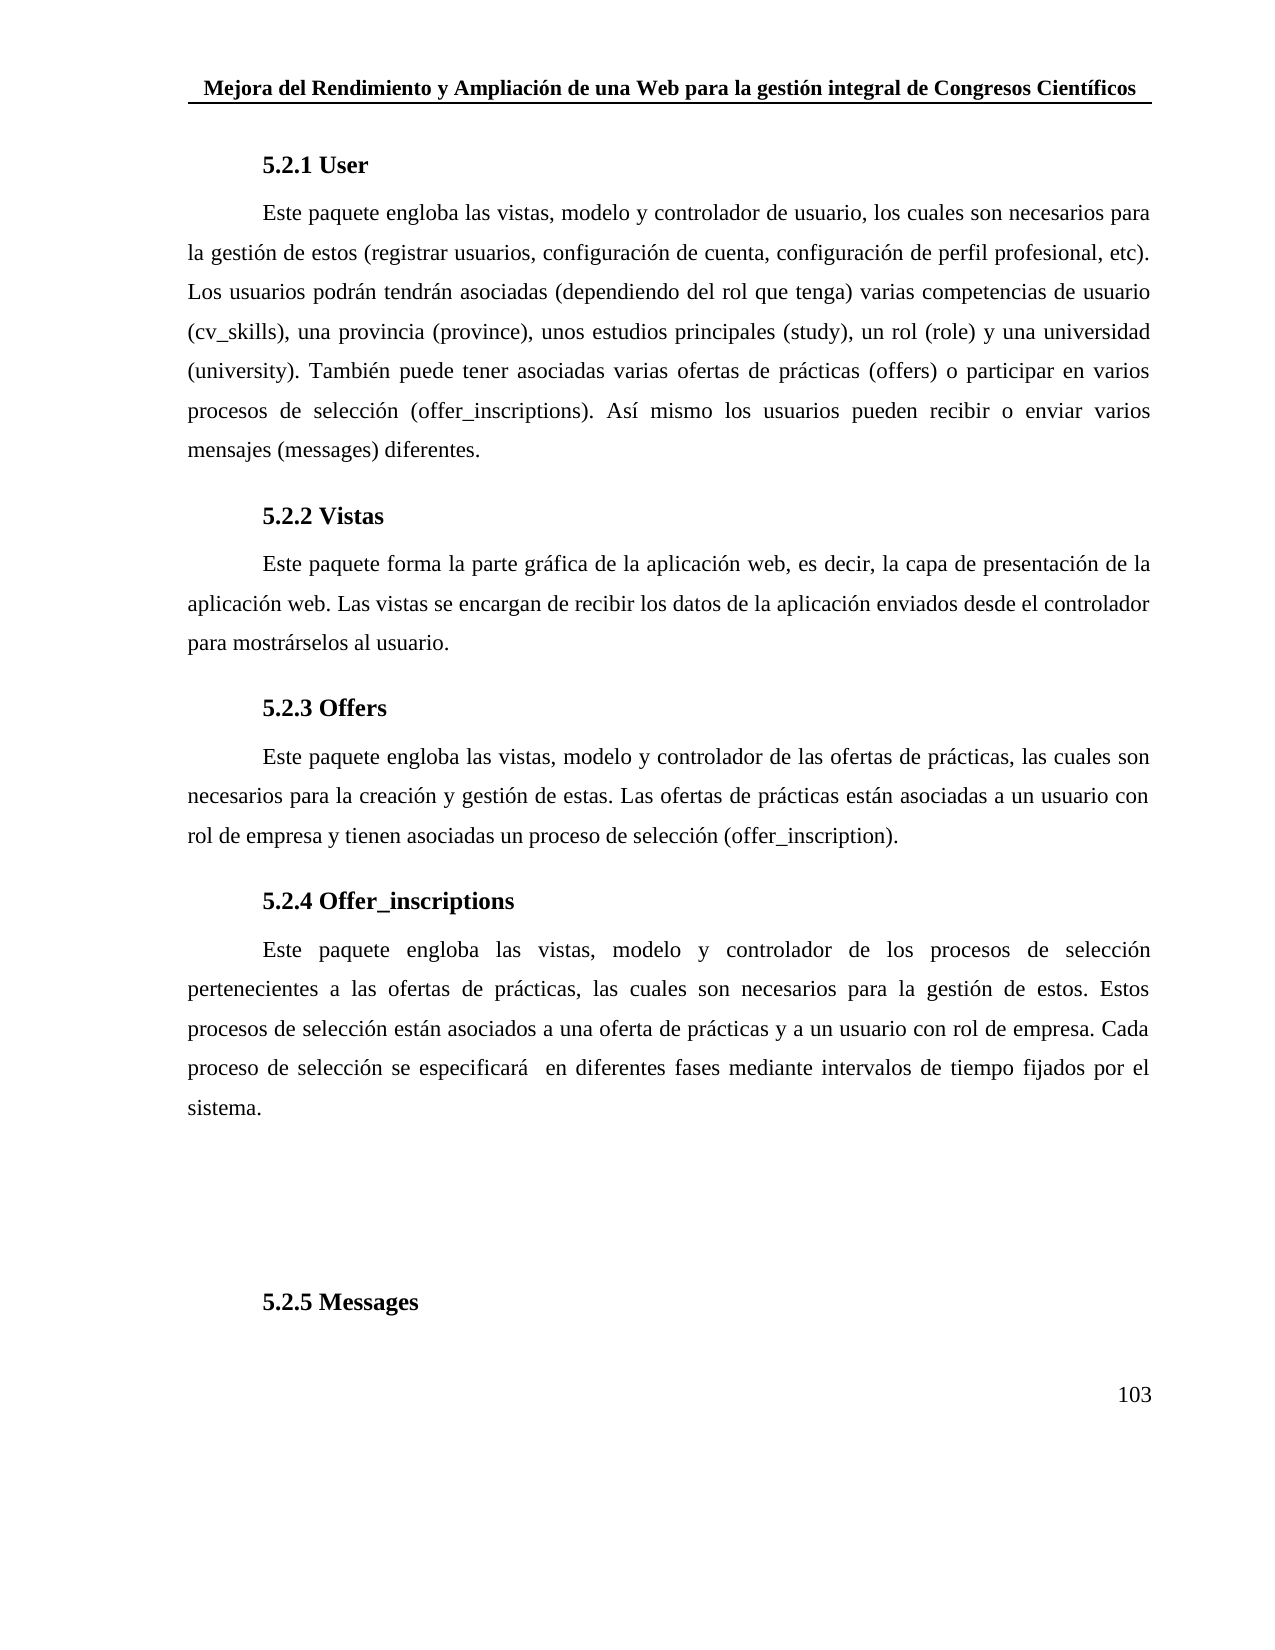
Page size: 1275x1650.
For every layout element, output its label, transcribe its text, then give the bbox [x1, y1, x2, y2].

subtitle 5.2.4 Offer_inscriptions [187, 886, 1152, 915]
text Este paquete engloba las vistas, modelo y controlador de usuario, los cuales son necesarios para la gestión de estos (registrar usuarios, configuración de cuenta, configuración de perfil profesional, etc). Los usuarios podrán tendrán asociadas (dependiendo del rol que tenga) varias competencias de usuario (cv_skills), una provincia (province), unos estudios principales (study), un rol (role) y una universidad (university). También puede tener asociadas varias ofertas de prácticas (offers) o participar en varios procesos de selección (offer_inscriptions). Así mismo los usuarios pueden recibir o enviar varios mensajes (messages) diferentes. [187, 199, 1152, 463]
subtitle 5.2.2 Vistas [187, 501, 1152, 529]
subtitle 5.2.5 Messages [187, 1287, 1152, 1316]
text Este paquete forma la parte gráfica de la aplicación web, es decir, la capa de presentación de la aplicación web. Las vistas se encargan de recibir los datos de la aplicación enviados desde el controlador para mostrárselos al usuario. [187, 550, 1152, 655]
subtitle 5.2.1 User [187, 150, 1152, 179]
subtitle 5.2.3 Offers [187, 693, 1152, 722]
text Este paquete engloba las vistas, modelo y controlador de los procesos de selección pertenecientes a las ofertas de prácticas, las cuales son necesarios para la gestión de estos. Estos procesos de selección están asociados a una oferta de prácticas y a un usuario con rol de empresa. Cada proceso de selección se especificará en diferentes fases mediante intervalos de tiempo fijados por el sistema. [187, 936, 1152, 1120]
text Este paquete engloba las vistas, modelo y controlador de las ofertas de prácticas, las cuales son necesarios para la creación y gestión de estas. Las ofertas de prácticas están asociadas a un usuario con rol de empresa y tienen asociadas un proceso de selección (offer_inscription). [187, 743, 1152, 848]
